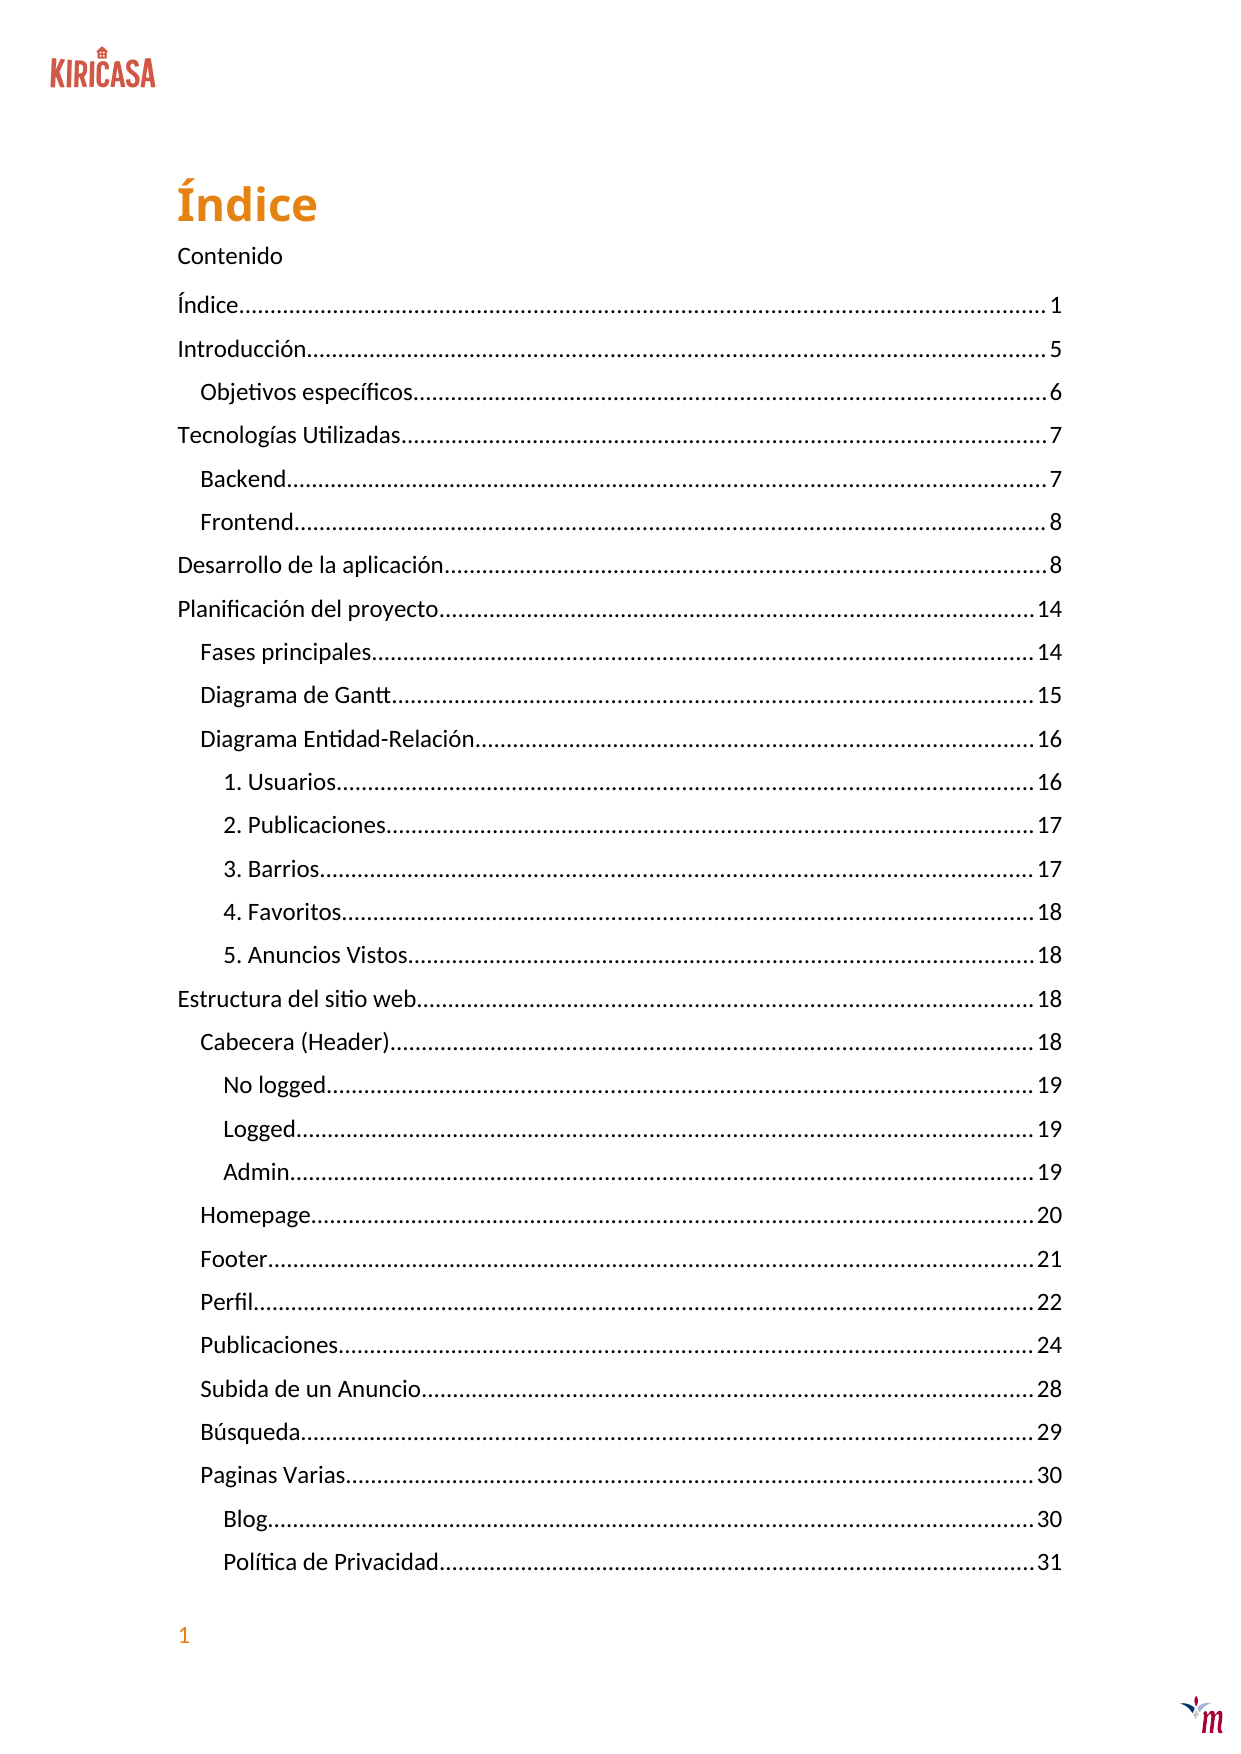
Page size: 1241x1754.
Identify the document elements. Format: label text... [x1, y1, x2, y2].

subtitle Índice [177, 173, 1063, 235]
picture [46, 40, 156, 94]
picture [1168, 1684, 1241, 1751]
